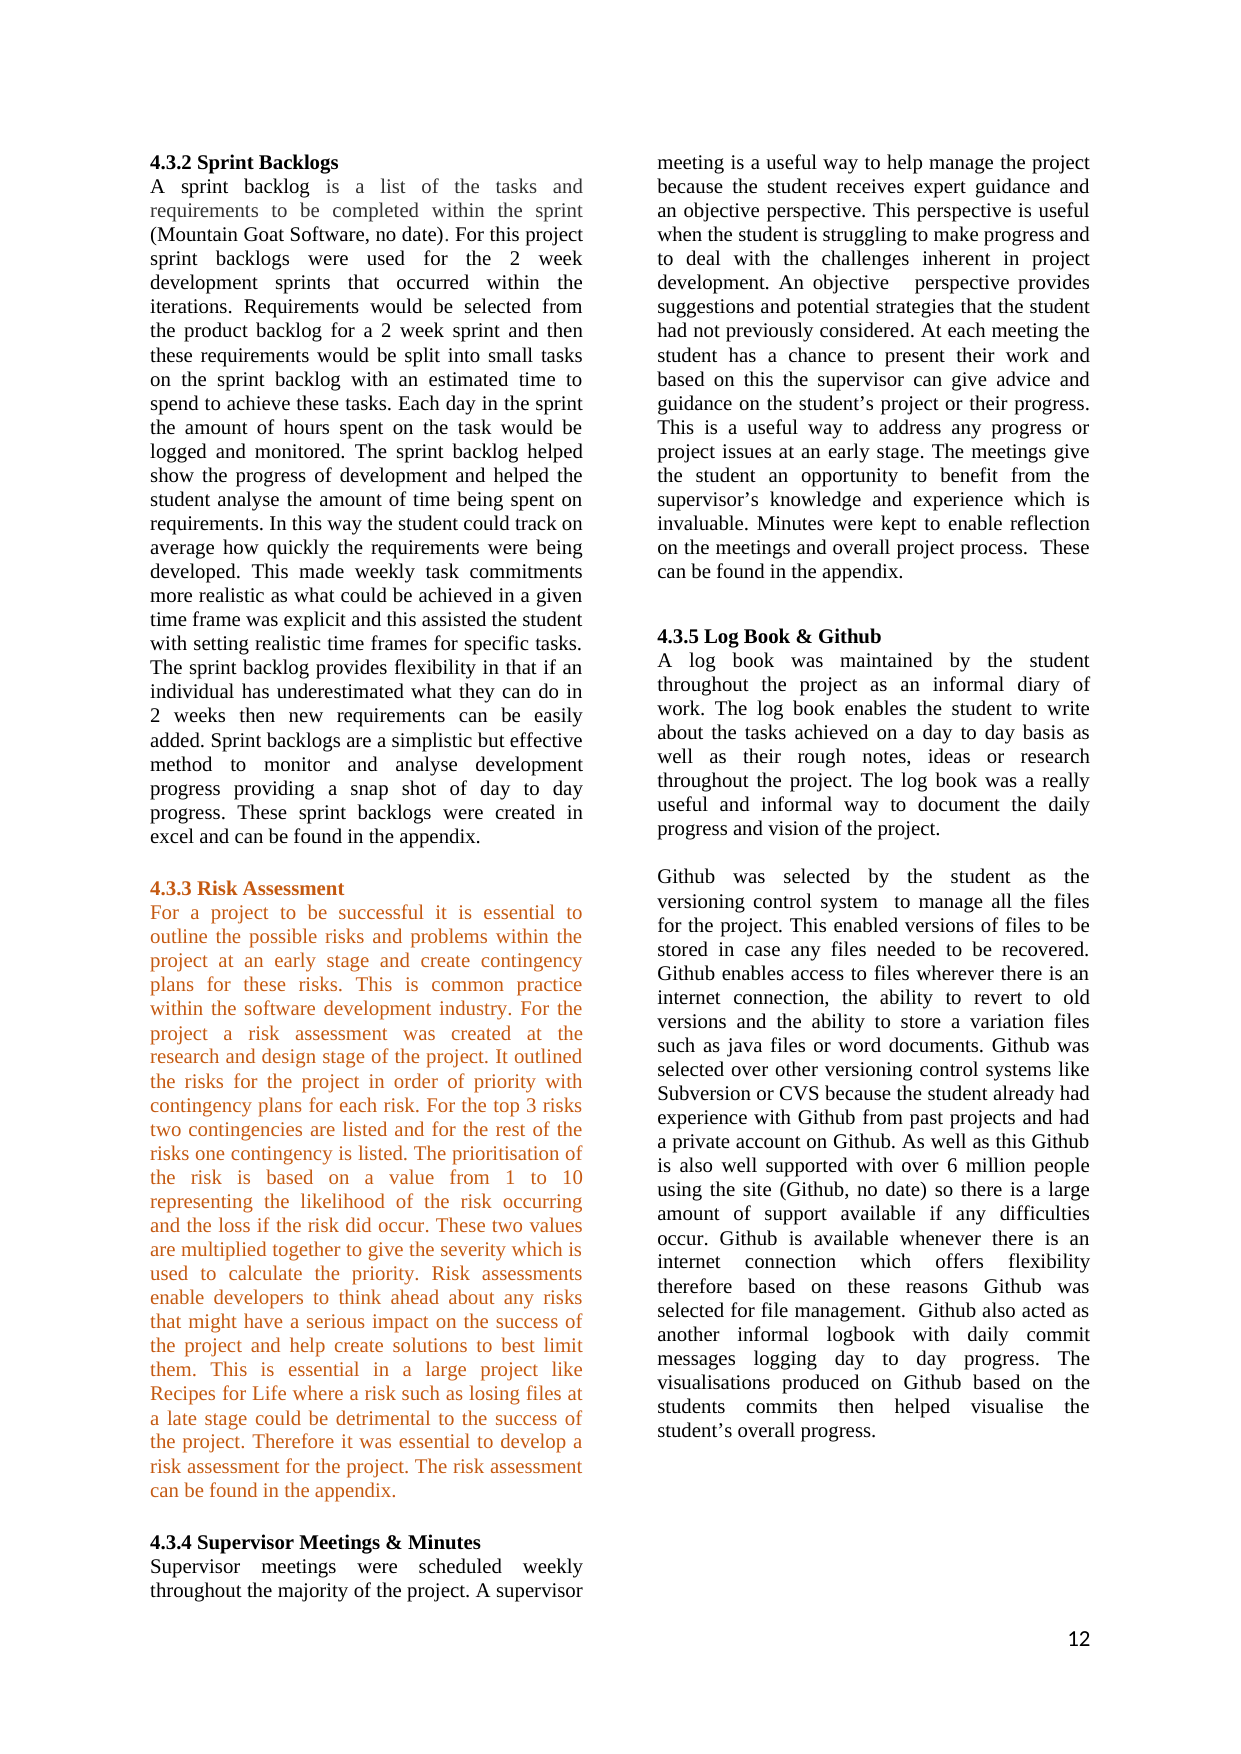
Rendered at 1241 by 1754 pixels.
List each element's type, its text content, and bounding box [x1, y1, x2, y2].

subtitle 4.3.5 Log Book & Github [657, 624, 1090, 648]
subtitle 4.3.3 Risk Assessment [150, 876, 583, 900]
text A sprint backlog is a list of the tasks and requirements to be completed within the sprint . For this project sprint backlogs were used for the 2 week development sprints that occurred within the iterations. Requirements would be selected from the product backlog for a 2 week sprint and then these requirements would be split into small tasks on the sprint backlog with an estimated time to spend to achieve these tasks. Each day in the sprint the amount of hours spent on the task would be logged and monitored. The sprint backlog helped show the progress of development and helped the student analyse the amount of time being spent on requirements. In this way the student could track on average how quickly the requirements were being developed. This made weekly task commitments more realistic as what could be achieved in a given time frame was explicit and this assisted the student with setting realistic time frames for specific tasks. The sprint backlog provides flexibility in that if an individual has underestimated what they can do in 2 weeks then new requirements can be easily added. Sprint backlogs are a simplistic but effective method to monitor and analyse development progress providing a snap shot of day to day progress. These sprint backlogs were created in excel and can be found in the appendix. [150, 222, 583, 848]
subtitle 4.3.2 Sprint Backlogs [150, 150, 583, 174]
text Supervisor meetings were scheduled weekly throughout the majority of the project. A supervisor meeting is a useful way to help manage the project because the student receives expert guidance and an objective perspective. This perspective is useful when the student is struggling to make progress and to deal with the challenges inherent in project development. An objective perspective provides suggestions and potential strategies that the student had not previously considered. At each meeting the student has a chance to present their work and based on this the supervisor can give advice and guidance on the student’s project or their progress. This is a useful way to address any progress or project issues at an early stage. The meetings give the student an opportunity to benefit from the supervisor’s knowledge and experience which is invaluable. Minutes were kept to enable reflection on the meetings and overall project process. These can be found in the appendix. [657, 150, 1090, 583]
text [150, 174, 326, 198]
subtitle 4.3.4 Supervisor Meetings & Minutes [150, 1530, 583, 1554]
text Github was selected by the student as the versioning control system to manage all the files for the project. This enabled versions of files to be stored in case any files needed to be recovered. Github enables access to files wherever there is an internet connection, the ability to revert to old versions and the ability to store a variation files such as java files or word documents. Github was selected over other versioning control systems like Subversion or CVS because the student already had experience with Github from past projects and had a private account on Github. As well as this Github is also well supported with over 6 million people using the site so there is a large amount of support available if any difficulties occur. Github is available whenever there is an internet connection which offers flexibility therefore based on these reasons Github was selected for file management. Github also acted as another informal logbook with daily commit messages logging day to day progress. The visualisations produced on Github based on the students commits then helped visualise the student’s overall progress. [657, 864, 1090, 1442]
text For a project to be successful it is essential to outline the possible risks and problems within the project at an early stage and create contingency plans for these risks. This is common practice within the software development industry. For the project a risk assessment was created at the research and design stage of the project. It outlined the risks for the project in order of priority with contingency plans for each risk. For the top 3 risks two contingencies are listed and for the rest of the risks one contingency is listed. The prioritisation of the risk is based on a value from 1 to 10 representing the likelihood of the risk occurring and the loss if the risk did occur. These two values are multiplied together to give the severity which is used to calculate the priority. Risk assessments enable developers to think ahead about any risks that might have a serious impact on the success of the project and help create solutions to best limit them. This is essential in a large project like Recipes for Life where a risk such as losing files at a late stage could be detrimental to the success of the project. Therefore it was essential to develop a risk assessment for the project. The risk assessment can be found in the appendix. [150, 900, 583, 1502]
text A log book was maintained by the student throughout the project as an informal diary of work. The log book enables the student to write about the tasks achieved on a day to day basis as well as their rough notes, ideas or research throughout the project. The log book was a really useful and informal way to document the daily progress and vision of the project. [657, 648, 1090, 840]
